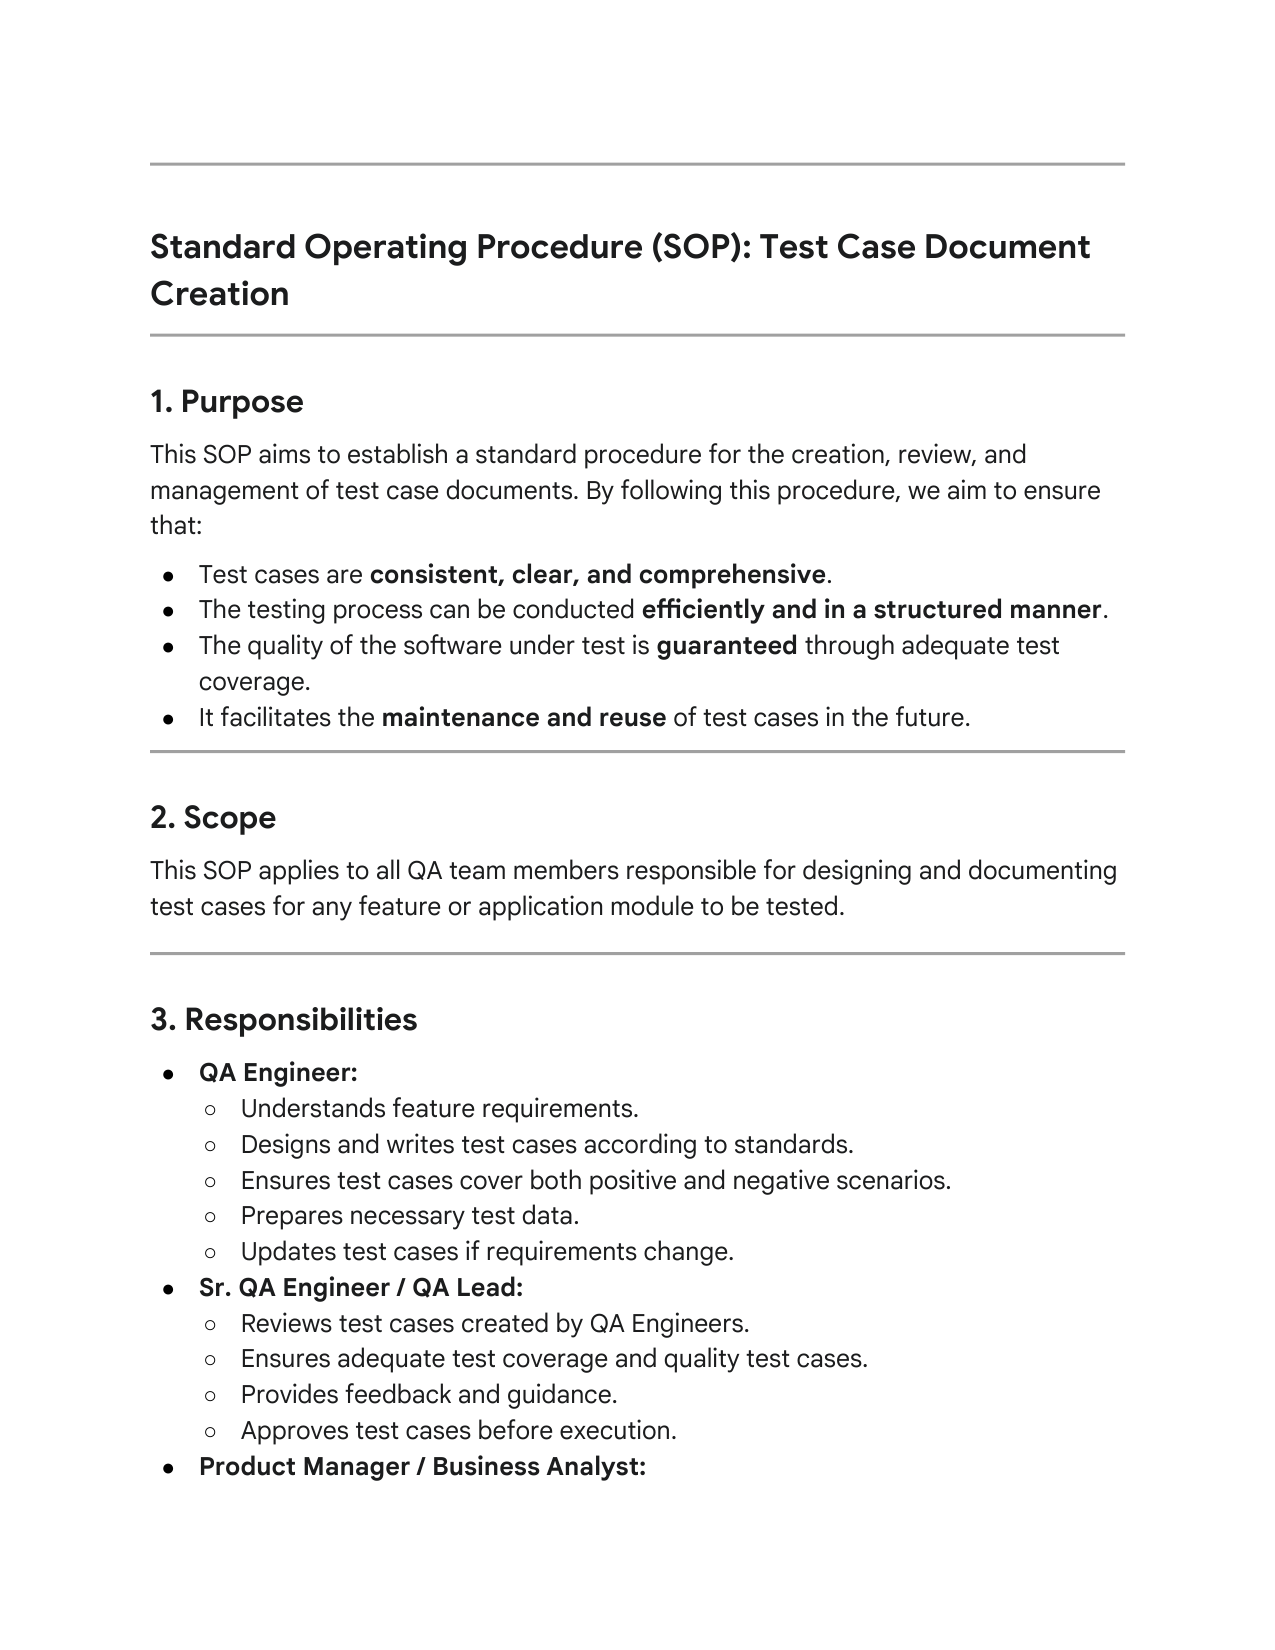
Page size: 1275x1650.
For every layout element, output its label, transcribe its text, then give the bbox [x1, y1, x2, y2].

list The quality of the software under test is guaranteed through adequate test coverage. [161, 630, 1125, 697]
list Ensures test cases cover both positive and negative scenarios. [203, 1165, 1125, 1196]
subtitle 1. Purpose [150, 337, 1125, 421]
list Provides feedback and guidance. [203, 1379, 1125, 1411]
text This SOP aims to establish a standard procedure for the creation, review, and management of test case documents. By following this procedure, we aim to ensure that: [150, 439, 1125, 542]
subtitle 2. Scope [150, 754, 1125, 838]
list Updates test cases if requirements change. [203, 1236, 1125, 1268]
list Approves test cases before execution. [203, 1415, 1125, 1446]
text This SOP applies to all QA team members responsible for designing and documenting test cases for any feature or application module to be tested. [150, 856, 1125, 923]
list Reviews test cases created by QA Engineers. [203, 1308, 1125, 1339]
list Ensures adequate test coverage and quality test cases. [203, 1343, 1125, 1375]
list Understands feature requirements. [203, 1093, 1125, 1125]
list It facilitates the maintenance and reuse of test cases in the future. [161, 702, 1125, 733]
list QA Engineer: [161, 1058, 1125, 1089]
list Test cases are consistent, clear, and comprehensive. [161, 559, 1125, 590]
subtitle Standard Operating Procedure (SOP): Test Case Document Creation [150, 166, 1125, 315]
subtitle 3. Responsibilities [150, 956, 1125, 1040]
list The testing process can be conducted efficiently and in a structured manner. [161, 594, 1125, 626]
list Prepares necessary test data. [203, 1201, 1125, 1232]
list Designs and writes test cases according to standards. [203, 1129, 1125, 1161]
list Sr. QA Engineer / QA Lead: [161, 1272, 1125, 1303]
list Product Manager / Business Analyst: [161, 1451, 1125, 1482]
